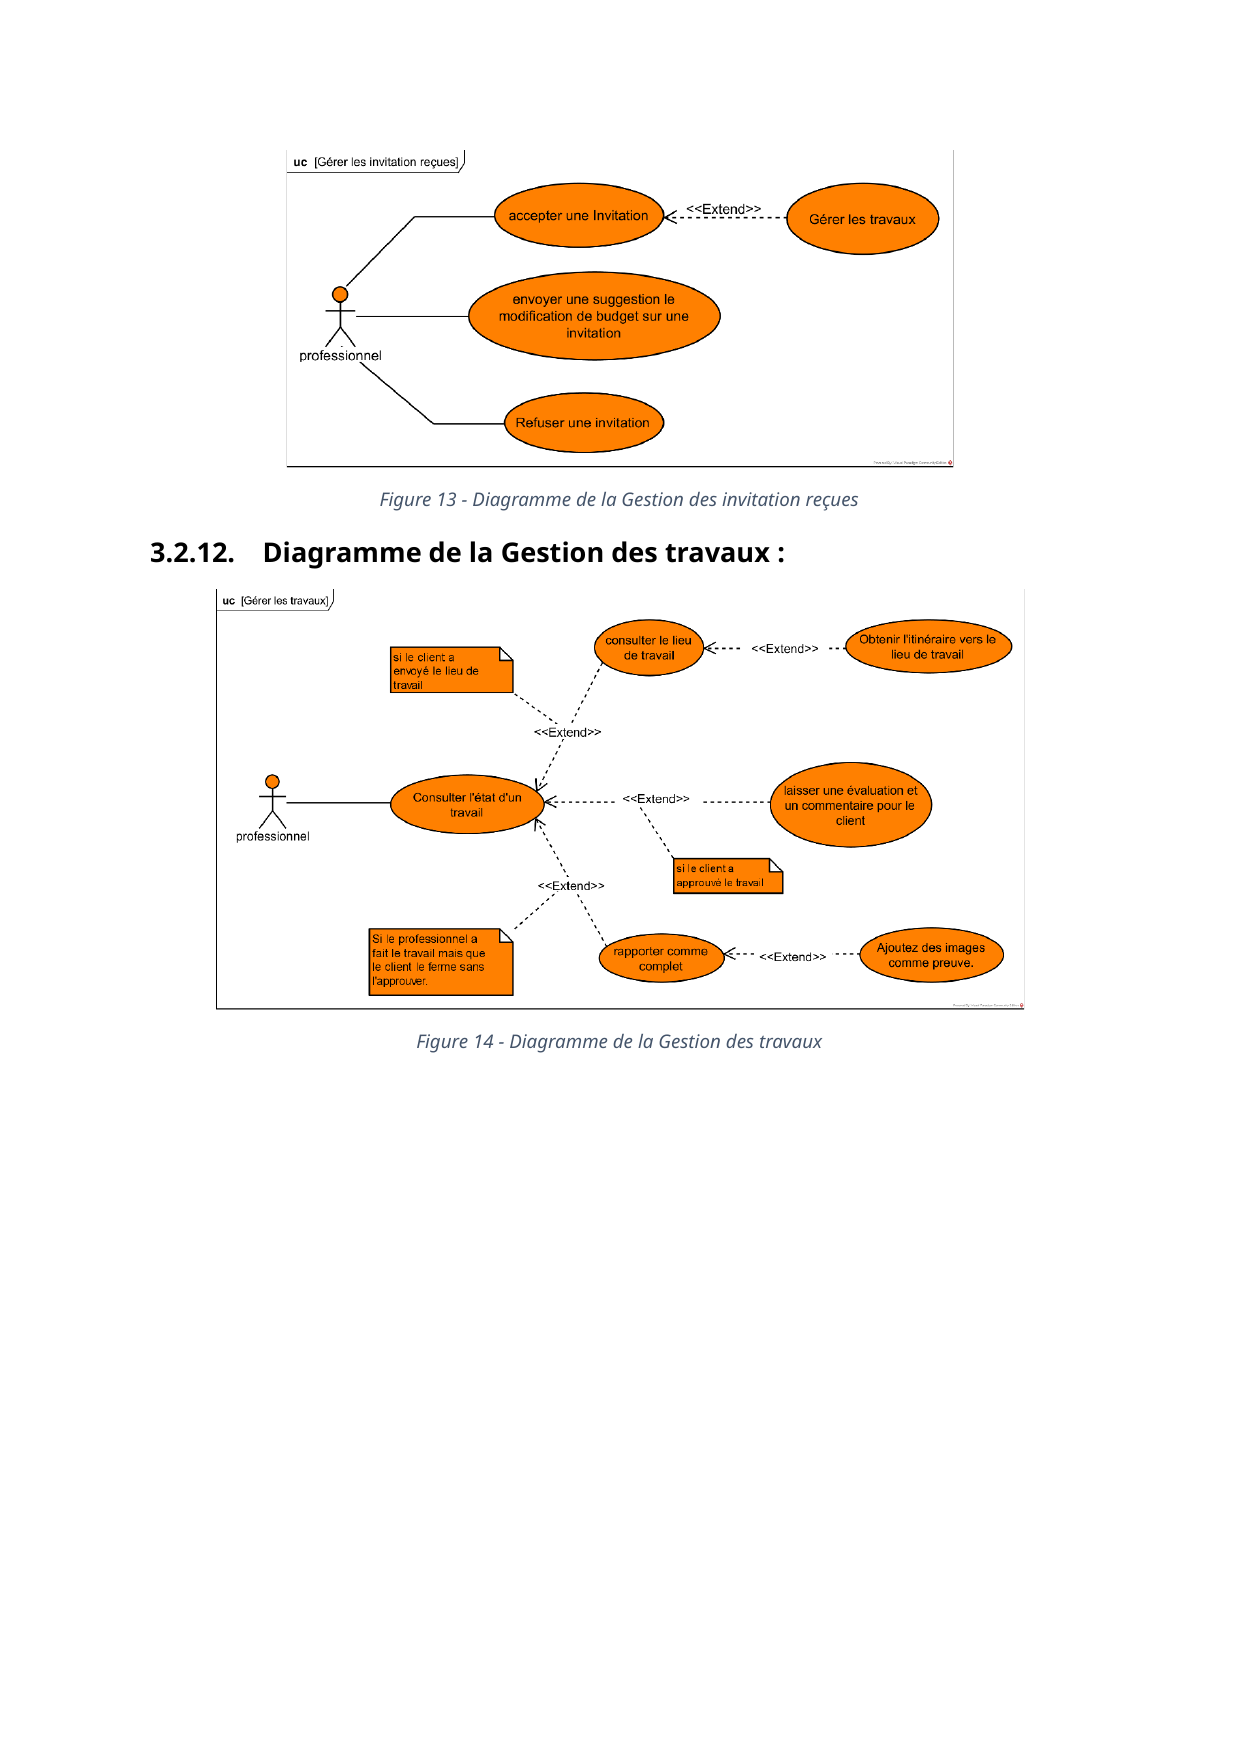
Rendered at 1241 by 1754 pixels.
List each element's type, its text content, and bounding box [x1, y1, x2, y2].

list Diagramme de la Gestion des travaux : [150, 533, 1128, 570]
picture [216, 589, 1025, 1010]
picture [286, 150, 954, 468]
